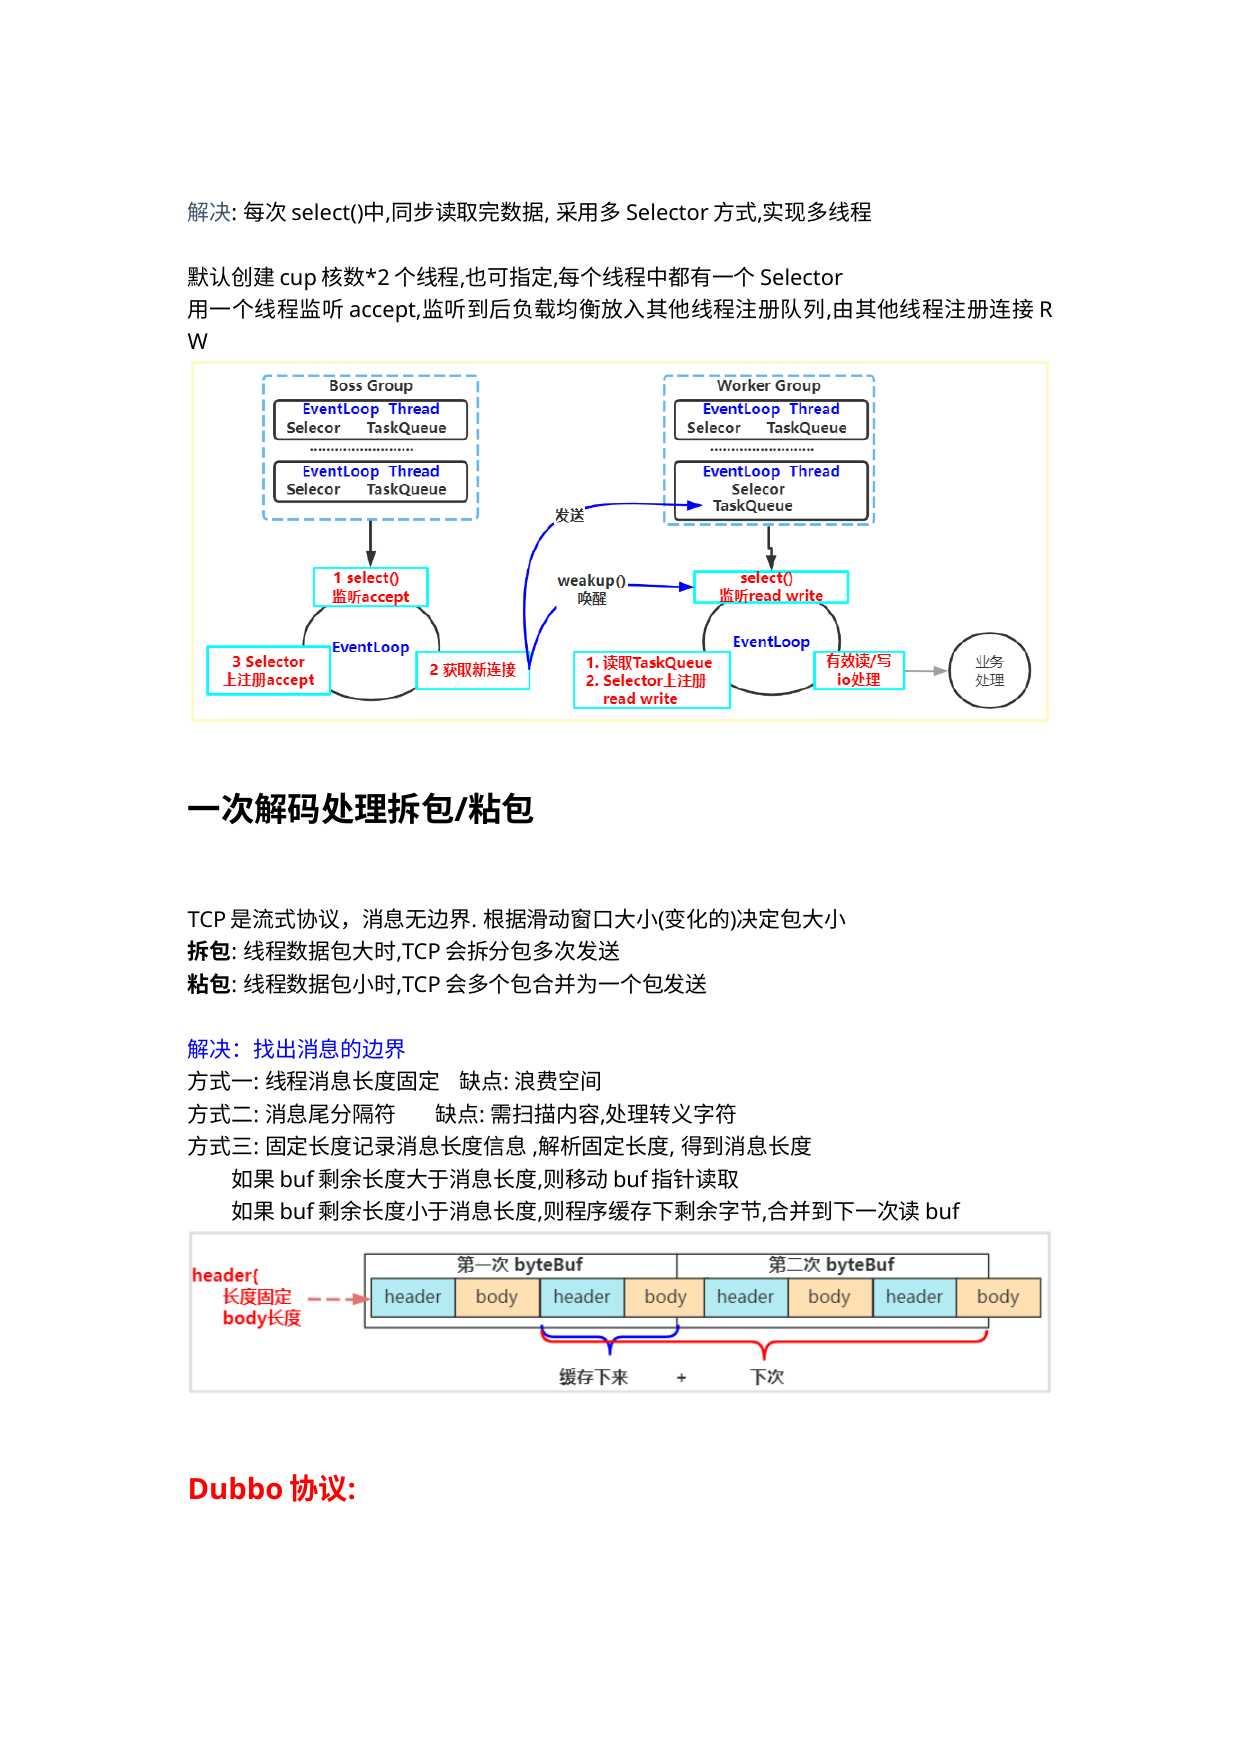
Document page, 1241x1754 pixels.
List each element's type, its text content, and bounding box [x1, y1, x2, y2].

text 用一个线程监听accept,监听到后负载均衡放入其他线程注册队列,由其他线程注册连接R W [187, 292, 1053, 357]
text 方式二: 消息尾分隔符 缺点: 需扫描内容,处理转义字符 [187, 1096, 1053, 1129]
text 如果buf剩余长度小于消息长度,则程序缓存下剩余字节,合并到下一次读buf [187, 1194, 1053, 1226]
picture [187, 357, 1053, 726]
text Dubbo协议: [187, 1454, 1053, 1519]
picture [187, 1226, 1053, 1397]
subtitle 一次解码处理拆包/粘包 [187, 774, 1053, 839]
text 方式三: 固定长度记录消息长度信息 ,解析固定长度, 得到消息长度 [187, 1129, 1053, 1161]
text 默认创建cup核数*2个线程,也可指定,每个线程中都有一个Selector [187, 259, 1053, 292]
text 方式一: 线程消息长度固定 缺点: 浪费空间 [187, 1064, 1053, 1096]
text 拆包: 线程数据包大时,TCP会拆分包多次发送 [187, 934, 1053, 966]
text 粘包: 线程数据包小时,TCP会多个包合并为一个包发送 [187, 966, 1053, 999]
text 如果buf剩余长度大于消息长度,则移动buf指针读取 [187, 1161, 1053, 1194]
text 解决：找出消息的边界 [187, 1031, 1053, 1064]
text TCP是流式协议，消息无边界. 根据滑动窗口大小(变化的)决定包大小 [187, 901, 1053, 934]
text 解决: 每次select()中,同步读取完数据, 采用多Selector方式,实现多线程 [187, 194, 1053, 227]
